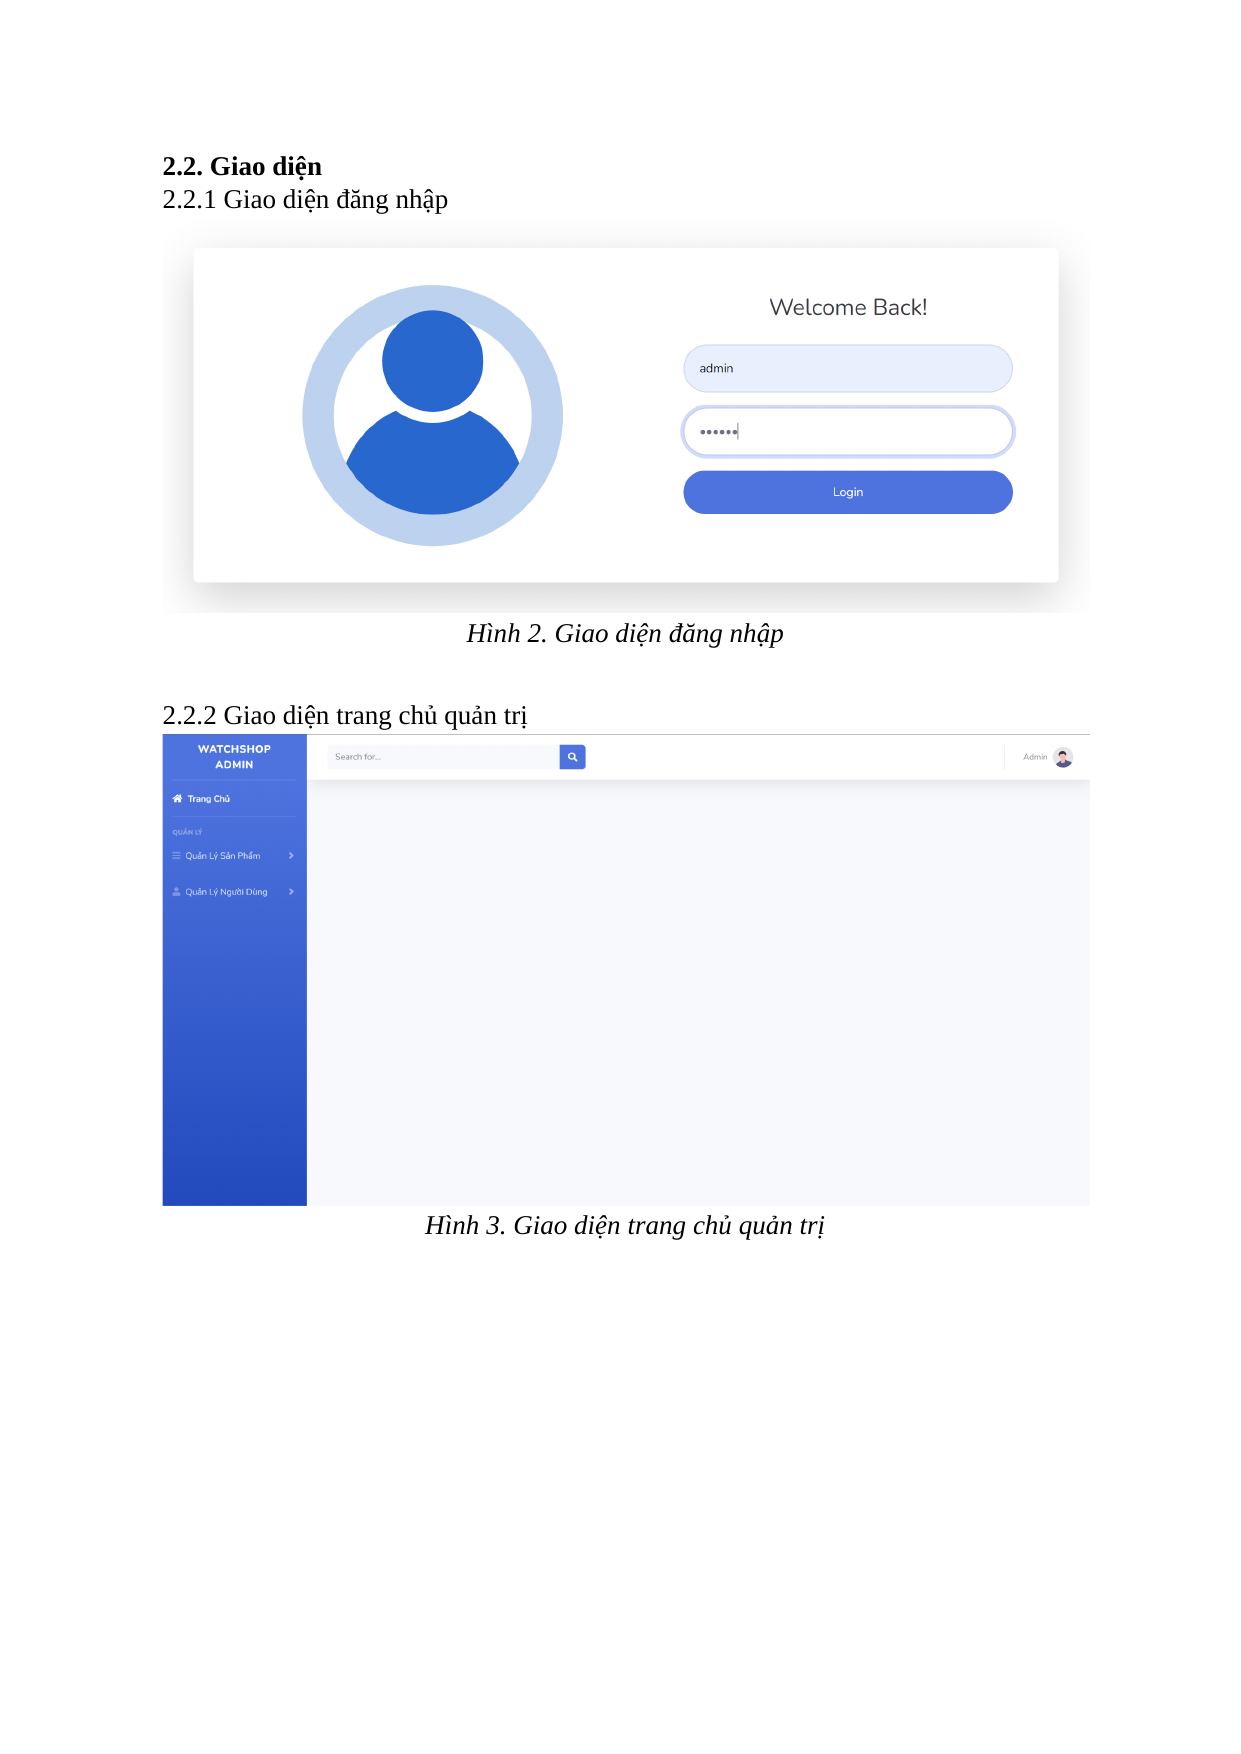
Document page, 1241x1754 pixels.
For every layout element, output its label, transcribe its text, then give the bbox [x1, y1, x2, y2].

text Hình 2. Giao diện đăng nhập [162, 617, 1090, 648]
subtitle 2.2. Giao diện [162, 150, 1090, 181]
subtitle 2.2.1 Giao diện đăng nhập [162, 183, 1090, 215]
text Hình 3. Giao diện trang chủ quản trị [162, 1209, 1090, 1241]
picture [162, 219, 1090, 613]
subtitle 2.2.2 Giao diện trang chủ quản trị [162, 699, 1090, 730]
picture [162, 734, 1090, 1206]
